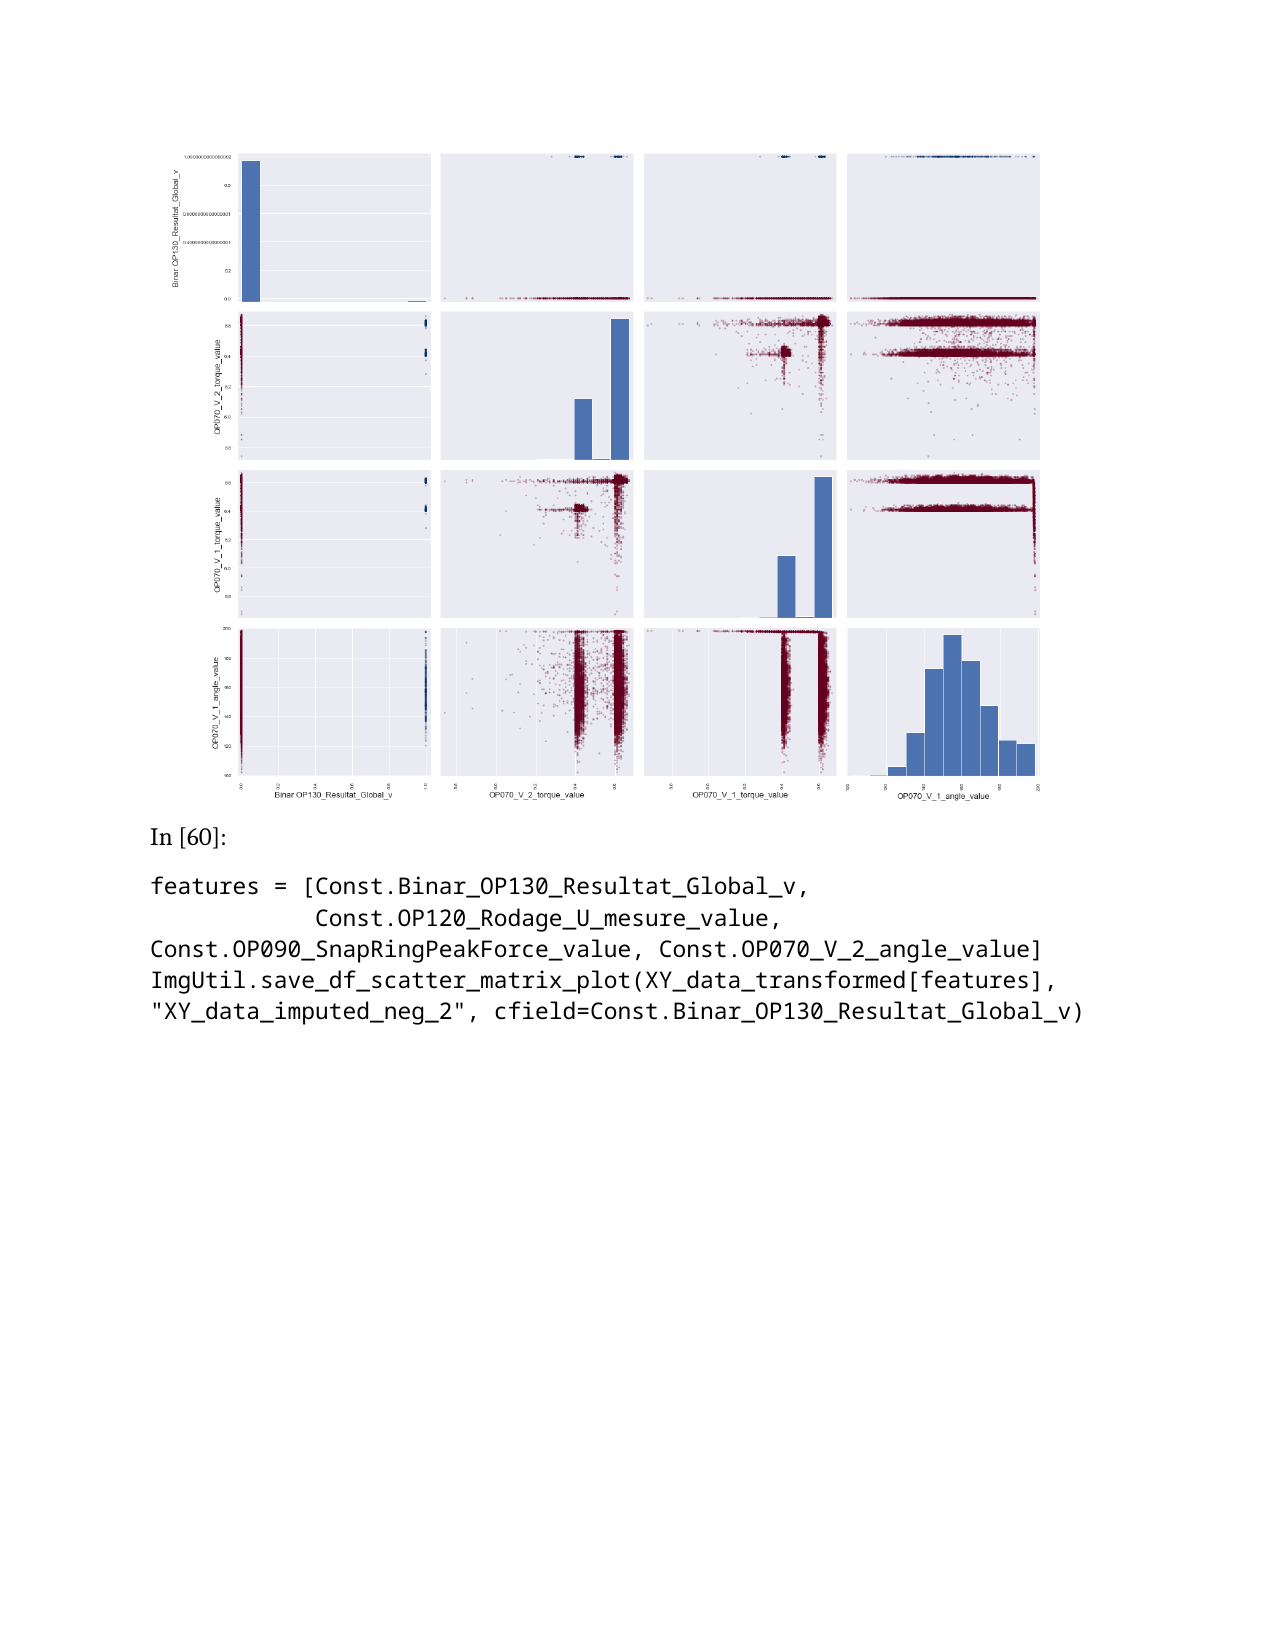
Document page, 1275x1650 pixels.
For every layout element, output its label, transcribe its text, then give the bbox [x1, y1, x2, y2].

picture [168, 150, 1044, 804]
text In [60]: [150, 823, 1125, 851]
text features = [Const.Binar_OP130_Resultat_Global_v, Const.OP120_Rodage_U_mesure_value, Const.OP090_SnapRingPeakForce_value, Const.OP070_V_2_angle_value] ImgUtil.save_df_scatter_matrix_plot(XY_data_transformed[features], "XY_data_imputed_neg_2", cfield=Const.Binar_OP130_Resultat_Global_v) [150, 870, 1125, 1026]
